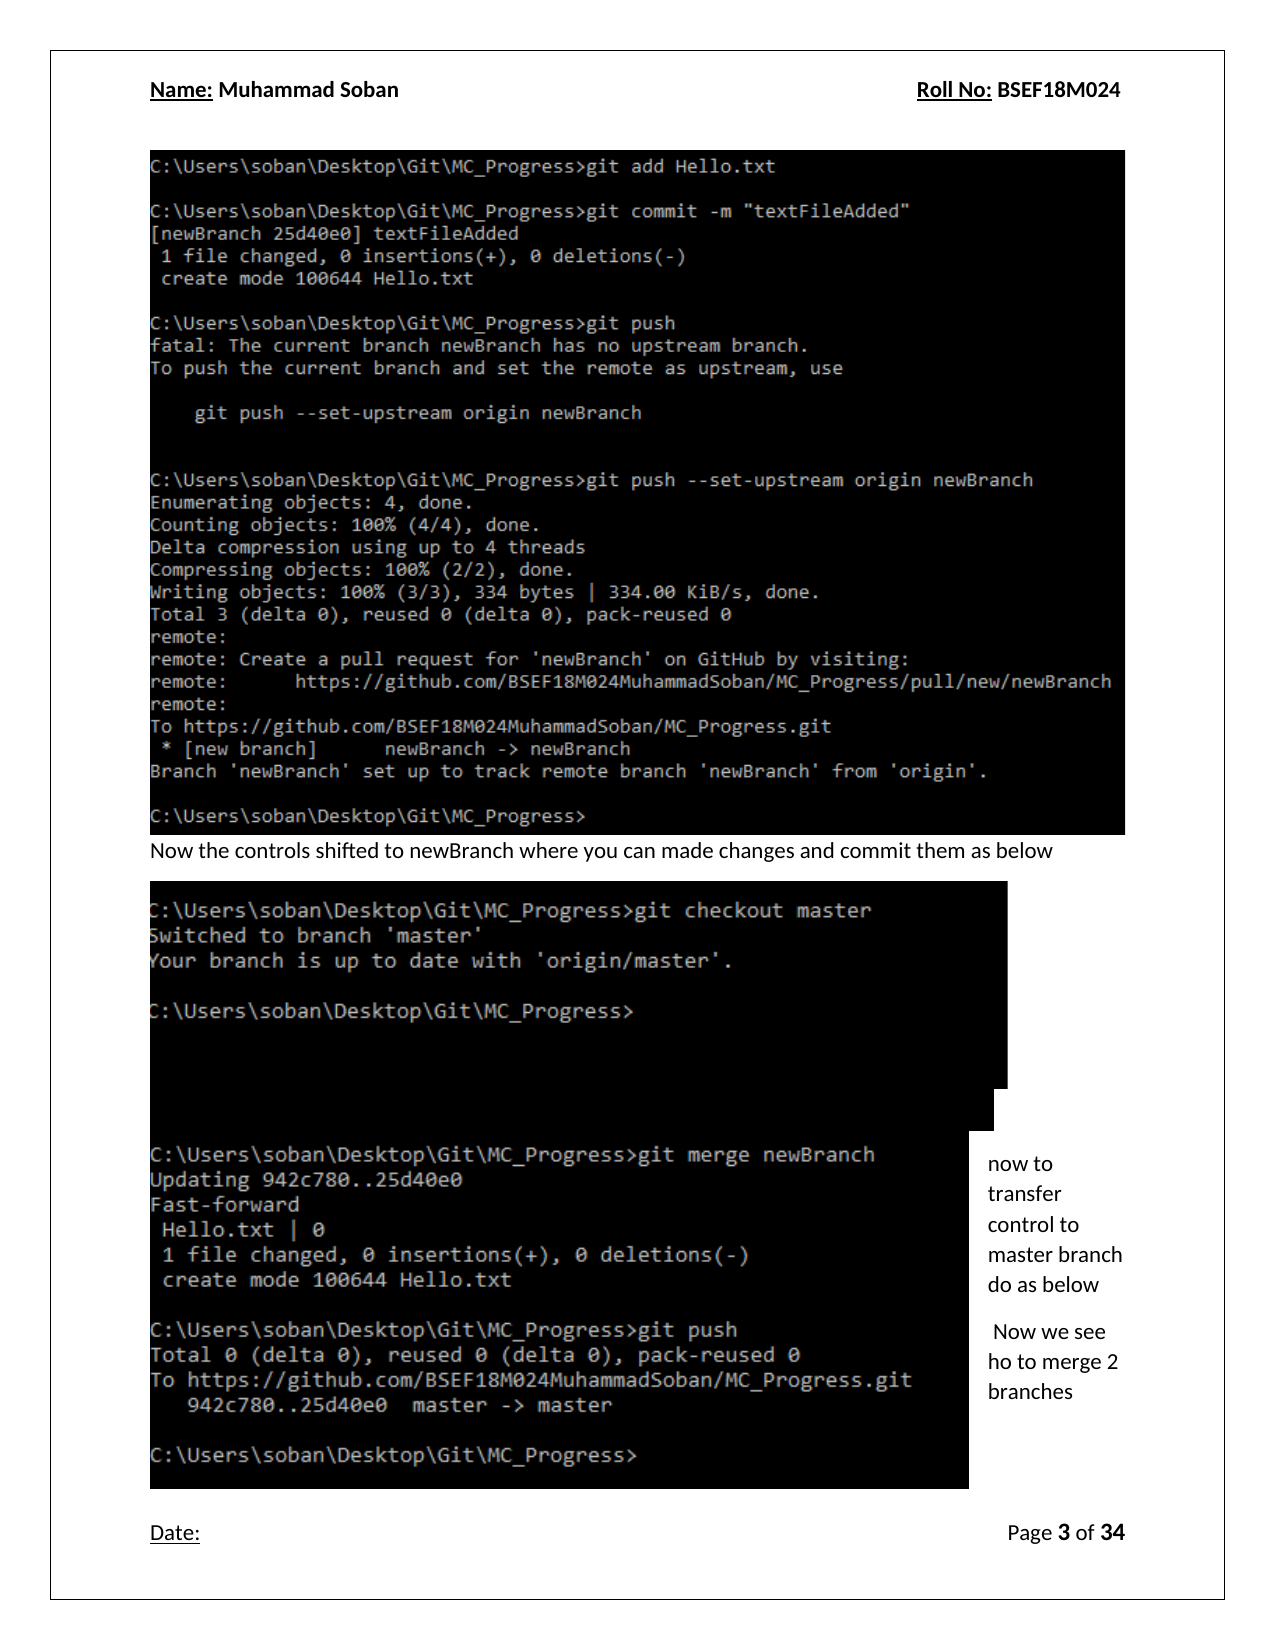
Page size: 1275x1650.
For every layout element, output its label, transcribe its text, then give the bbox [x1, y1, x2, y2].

picture [150, 881, 1008, 1489]
text Now we see ho to merge 2 branches [969, 1317, 1125, 1406]
picture [150, 150, 1125, 835]
text now to transfer control to master branch do as below [969, 883, 1125, 1298]
text Now the controls shifted to newBranch where you can made changes and commit them as below [150, 835, 1125, 865]
